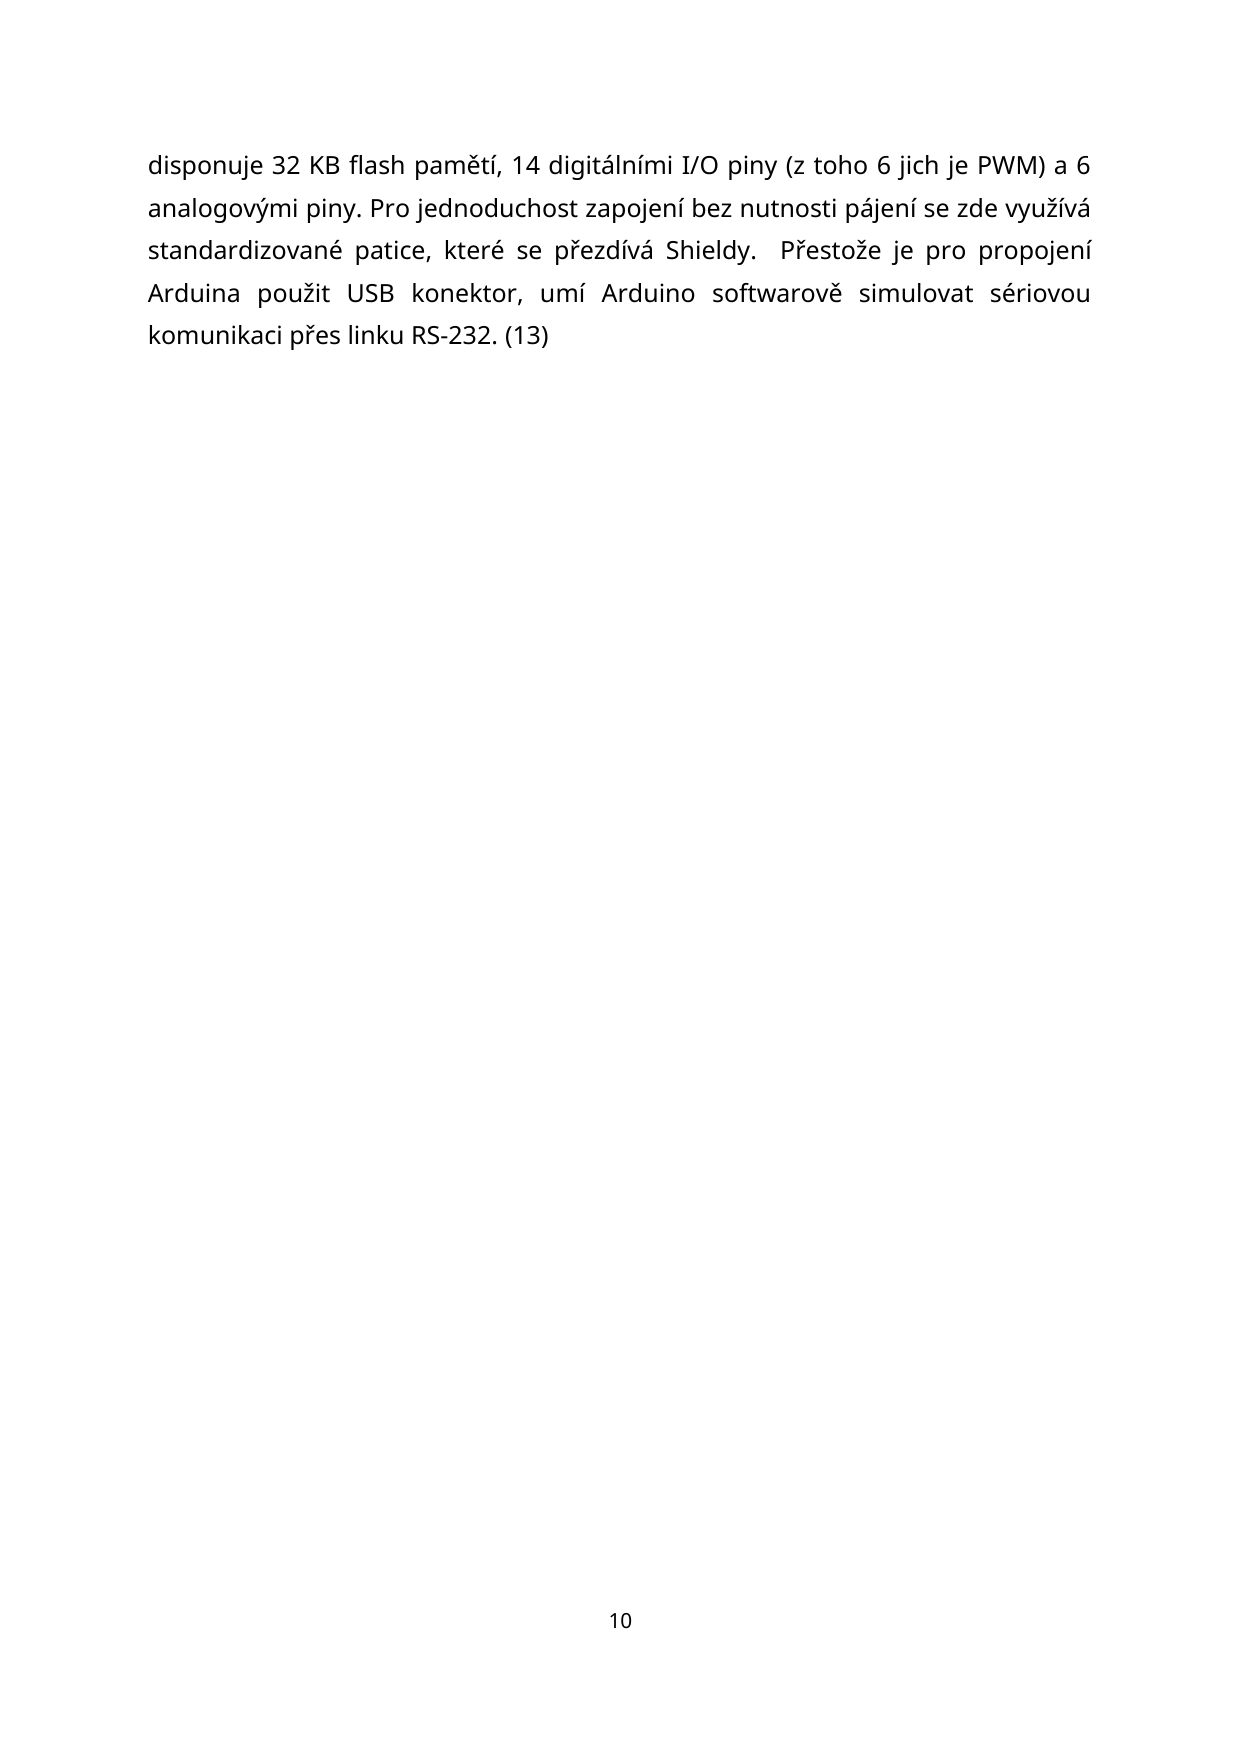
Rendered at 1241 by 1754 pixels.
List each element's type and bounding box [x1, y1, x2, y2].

text [148, 148, 1092, 352]
